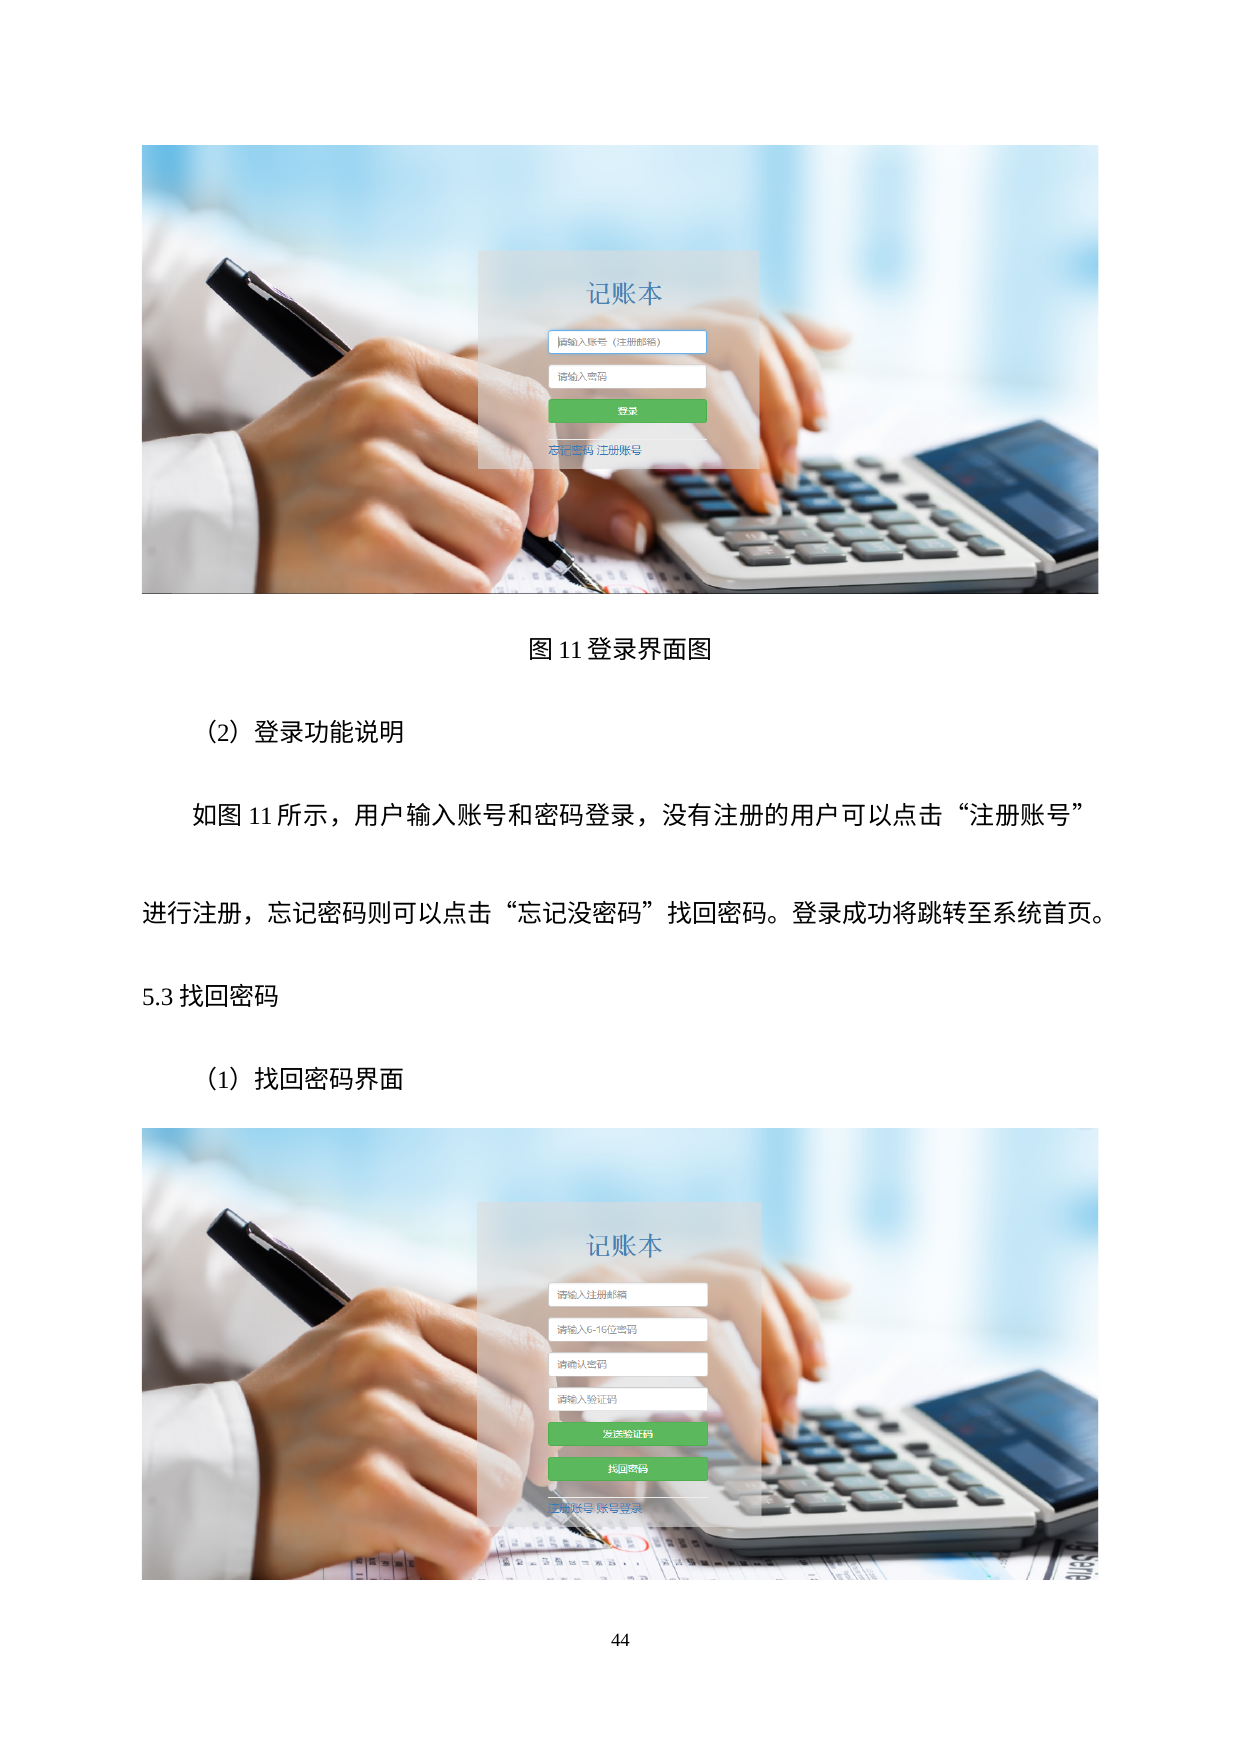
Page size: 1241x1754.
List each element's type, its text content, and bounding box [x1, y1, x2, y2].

text 图11登录界面图 [142, 615, 1098, 680]
subtitle 找回密码 [142, 962, 1098, 1027]
text （1）找回密码界面 [142, 1045, 1098, 1110]
text （2）登录功能说明 [142, 698, 1098, 763]
picture [141, 145, 1099, 594]
picture [141, 1128, 1099, 1580]
text 如图11所示，用户输入账号和密码登录，没有注册的用户可以点击“注册账号”进行注册，忘记密码则可以点击“忘记没密码”找回密码。登录成功将跳转至系统首页。 [142, 781, 1098, 944]
